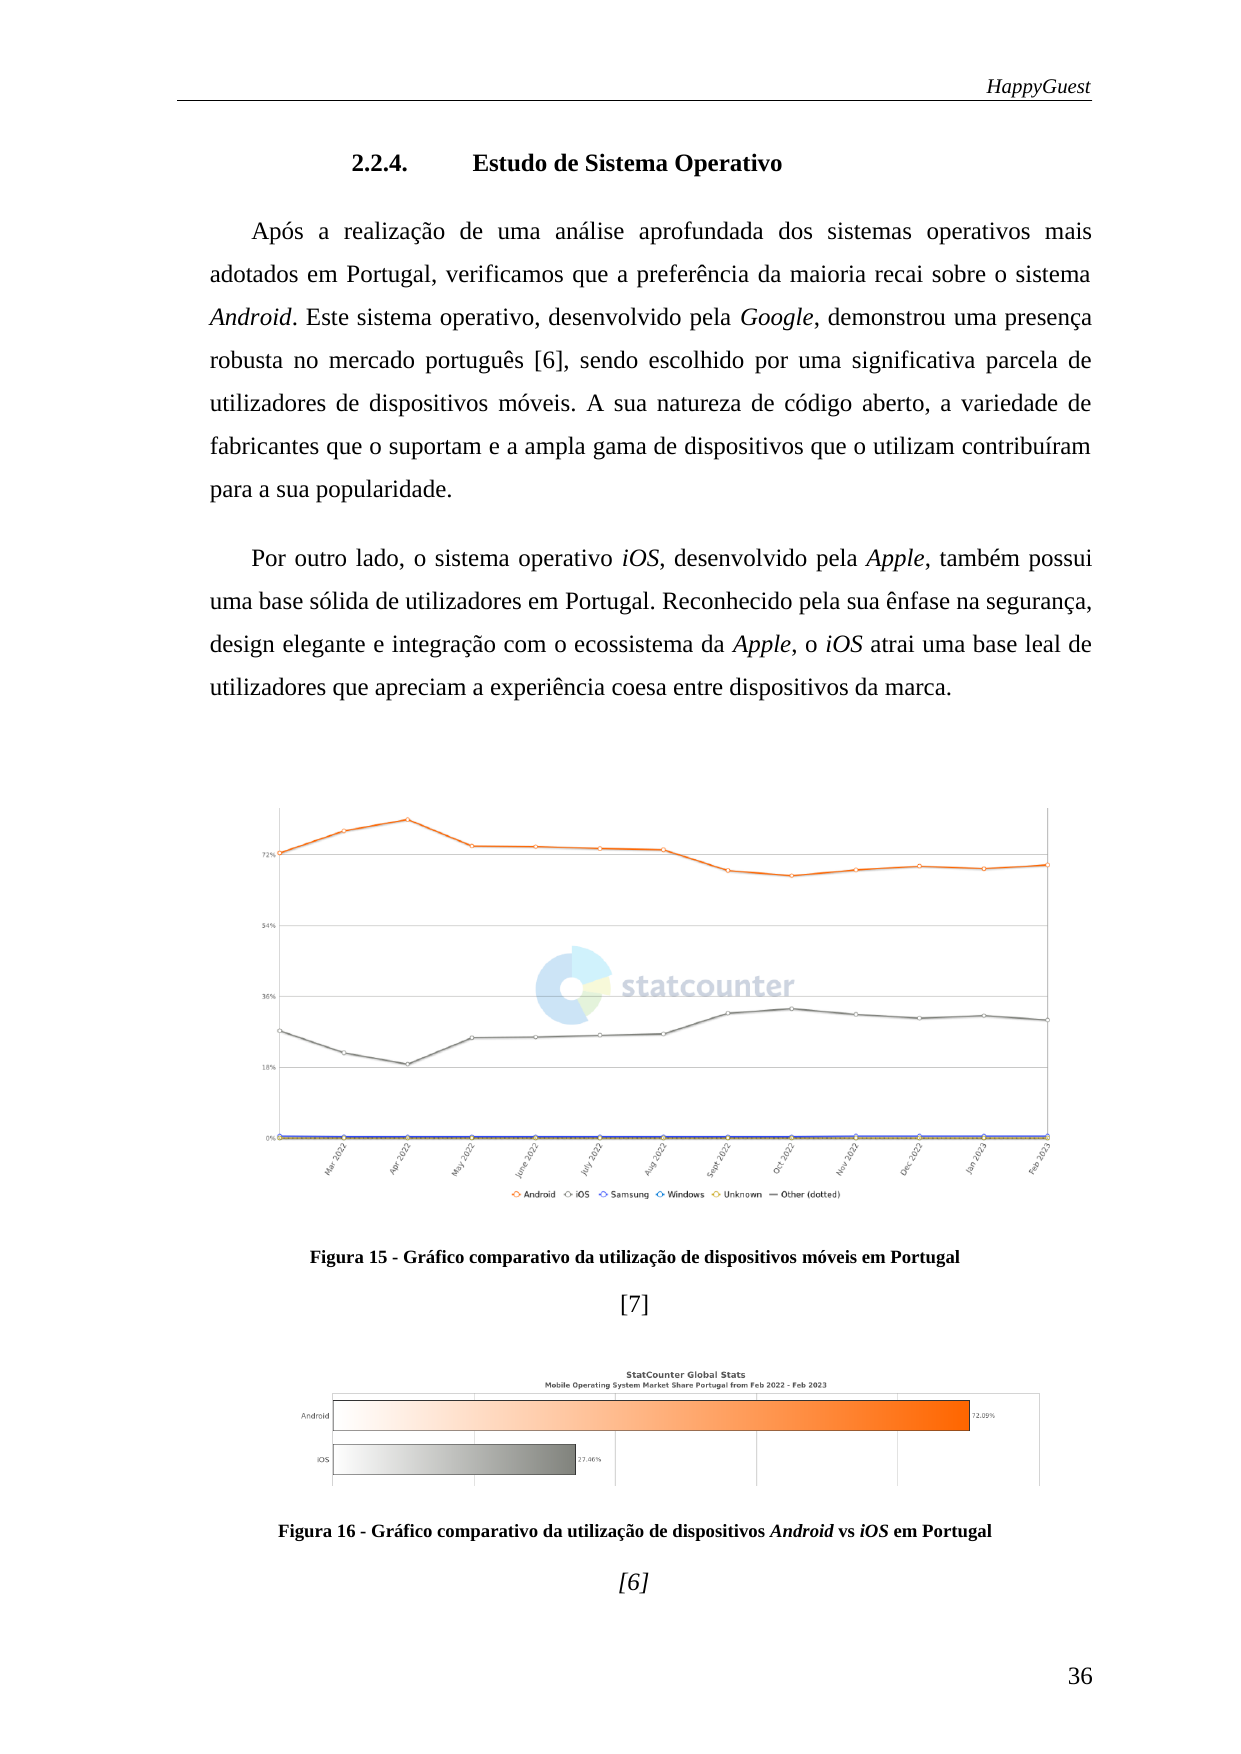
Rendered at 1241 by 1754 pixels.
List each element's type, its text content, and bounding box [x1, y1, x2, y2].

picture [261, 808, 1068, 1212]
text [6] [177, 1567, 1092, 1596]
picture [280, 1369, 1048, 1486]
text [7] [177, 1289, 1092, 1318]
text Por outro lado, o sistema operativo iOS, desenvolvido pela Apple, também possui uma base sólida de utilizadores em Portugal. Reconhecido pela sua ênfase na segurança, design elegante e integração com o ecossistema da Apple, o iOS atrai uma base leal de utilizadores que apreciam a experiência coesa entre dispositivos da marca. [209, 543, 1092, 701]
text Figura - Gráfico comparativo da utilização de dispositivos móveis em Portugal [177, 1246, 1092, 1268]
text Figura - Gráfico comparativo da utilização de dispositivos Android vs iOS em Portugal [177, 1520, 1092, 1542]
subtitle Estudo de Sistema Operativo [310, 148, 1092, 176]
text Após a realização de uma análise aprofundada dos sistemas operativos mais adotados em Portugal, verificamos que a preferência da maioria recai sobre o sistema Android. Este sistema operativo, desenvolvido pela Google, demonstrou uma presença robusta no mercado português [6], sendo escolhido por uma significativa parcela de utilizadores de dispositivos móveis. A sua natureza de código aberto, a variedade de fabricantes que o suportam e a ampla gama de dispositivos que o utilizam contribuíram para a sua popularidade. [209, 216, 1092, 503]
